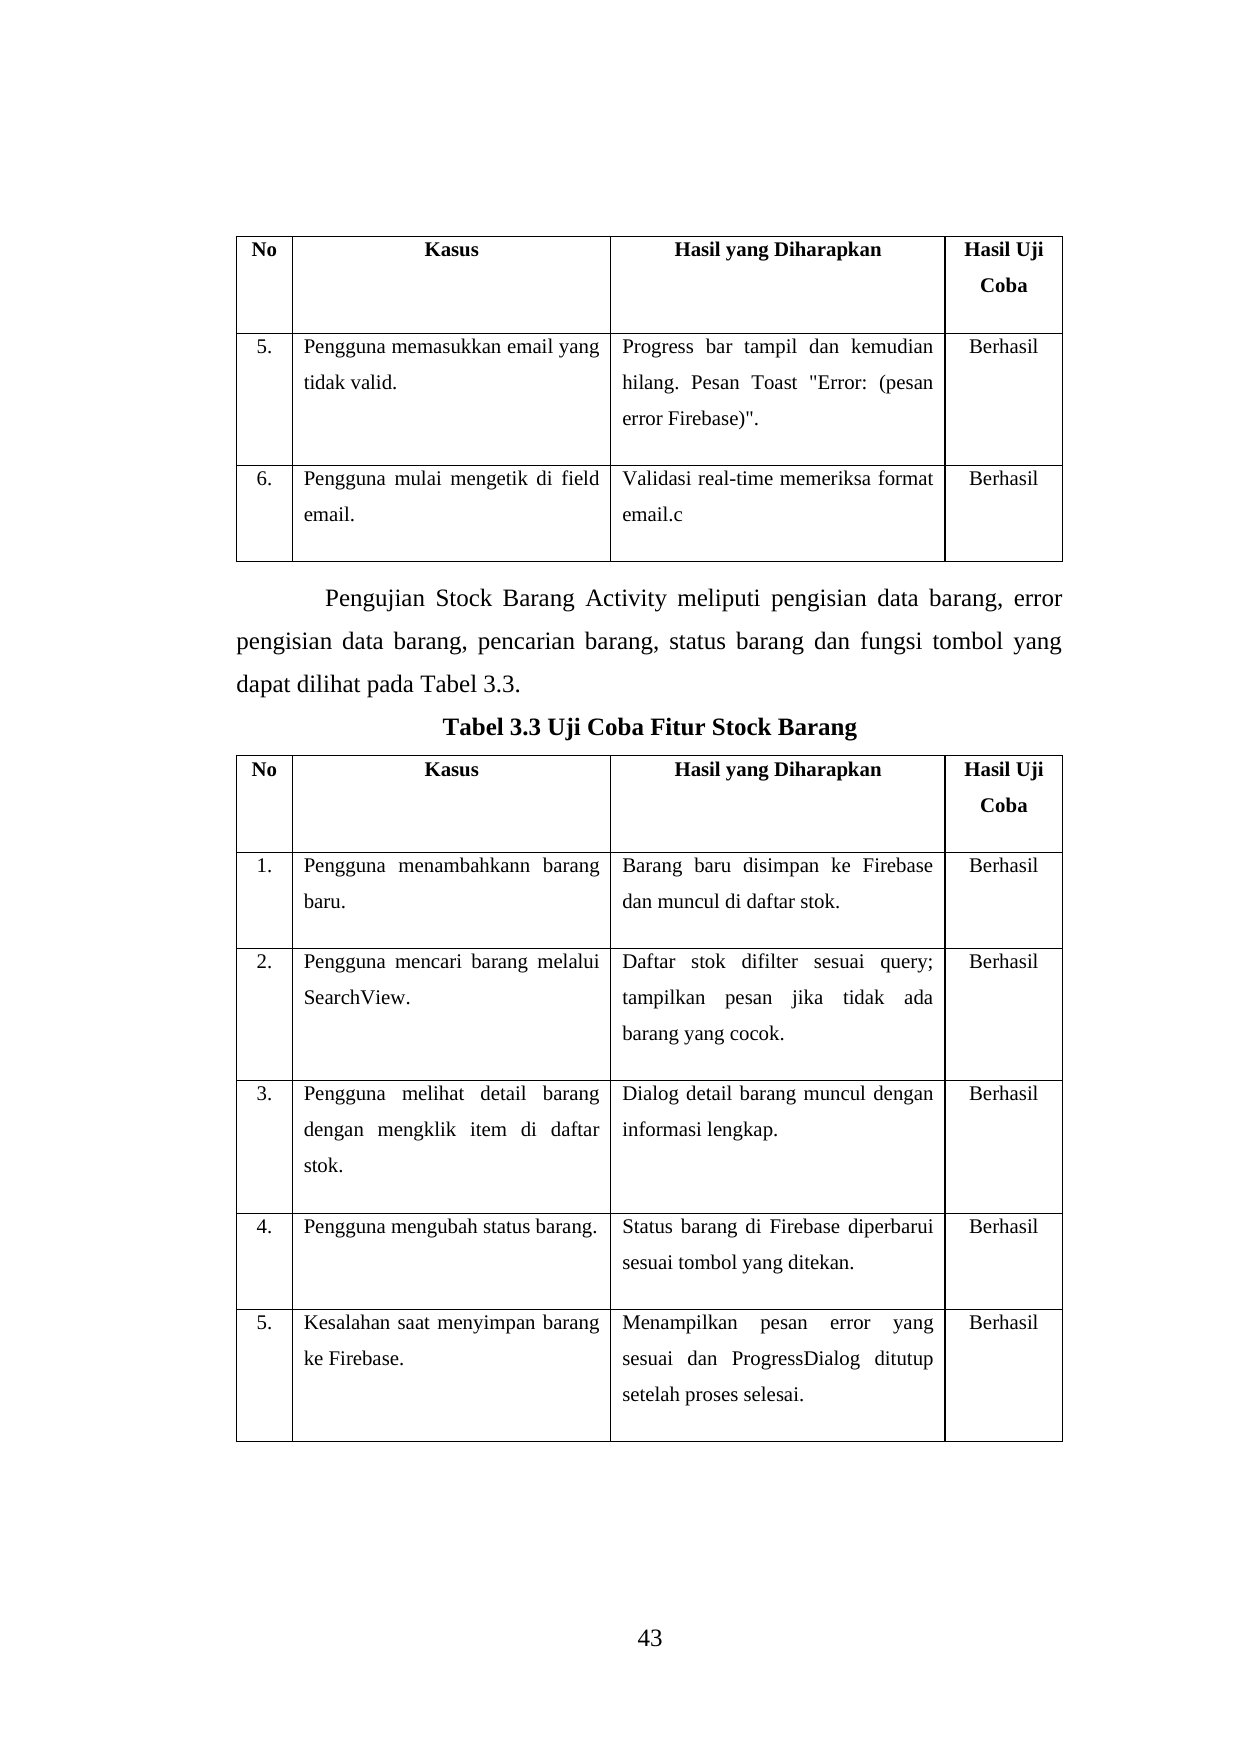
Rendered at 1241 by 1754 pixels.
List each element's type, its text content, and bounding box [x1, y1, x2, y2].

table_cell Menampilkan pesan error yang sesuai dan ProgressDialog ditutup setelah proses selesai. [611, 1310, 944, 1441]
table_cell Berhasil [946, 466, 1062, 561]
table_header Kasus [293, 756, 610, 852]
table_cell Progress bar tampil dan kemudian hilang. Pesan Toast "Error: (pesan error Firebase)". [611, 334, 944, 465]
table_header Kasus [293, 237, 610, 332]
table_header No [237, 237, 292, 332]
table_cell 2. [237, 949, 292, 1080]
text Tabel 3.3 Uji Coba Fitur Stock Barang [236, 712, 1063, 741]
table_cell 4. [237, 1214, 292, 1309]
table_cell Berhasil [946, 1081, 1062, 1212]
text Pengujian Stock Barang Activity meliputi pengisian data barang, error pengisian data barang, pencarian barang, status barang dan fungsi tombol yang dapat dilihat pada Tabel 3.3. [236, 655, 1063, 698]
table_header Hasil yang Diharapkan [611, 237, 944, 332]
table_cell 1. [237, 853, 292, 948]
table_cell 5. [237, 1310, 292, 1441]
table_cell Daftar stok difilter sesuai query; tampilkan pesan jika tidak ada barang yang cocok. [611, 949, 944, 1080]
table_cell Kesalahan saat menyimpan barang ke Firebase. [293, 1310, 610, 1441]
table_cell Berhasil [946, 334, 1062, 465]
table_cell Pengguna mencari barang melalui SearchView. [293, 949, 610, 1080]
table_cell Barang baru disimpan ke Firebase dan muncul di daftar stok. [611, 853, 944, 948]
table_cell Dialog detail barang muncul dengan informasi lengkap. [611, 1081, 944, 1212]
table_cell 5. [237, 334, 292, 465]
text Pengujian Stock Barang Activity meliputi pengisian data barang, error pengisian data barang, pencarian barang, status barang dan fungsi tombol yang dapat dilihat pada Tabel 3.3. [236, 583, 1063, 626]
table_cell Berhasil [946, 949, 1062, 1080]
table_cell Berhasil [946, 1214, 1062, 1309]
table_cell Pengguna mengubah status barang. [293, 1214, 610, 1309]
table_cell Pengguna melihat detail barang dengan mengklik item di daftar stok. [293, 1081, 610, 1212]
table_header Hasil Uji Coba [946, 237, 1062, 332]
table_cell Berhasil [946, 1310, 1062, 1441]
table_cell 3. [237, 1081, 292, 1212]
table_header Hasil Uji Coba [946, 756, 1062, 852]
table_cell Validasi real-time memeriksa format email.c [611, 466, 944, 561]
table_header No [237, 756, 292, 852]
table_cell Pengguna menambahkann barang baru. [293, 853, 610, 948]
table_cell Pengguna mulai mengetik di field email. [293, 466, 610, 561]
table_cell Berhasil [946, 853, 1062, 948]
table_cell Pengguna memasukkan email yang tidak valid. [293, 334, 610, 465]
table_cell 6. [237, 466, 292, 561]
table_cell Status barang di Firebase diperbarui sesuai tombol yang ditekan. [611, 1214, 944, 1309]
table_header Hasil yang Diharapkan [611, 756, 944, 852]
